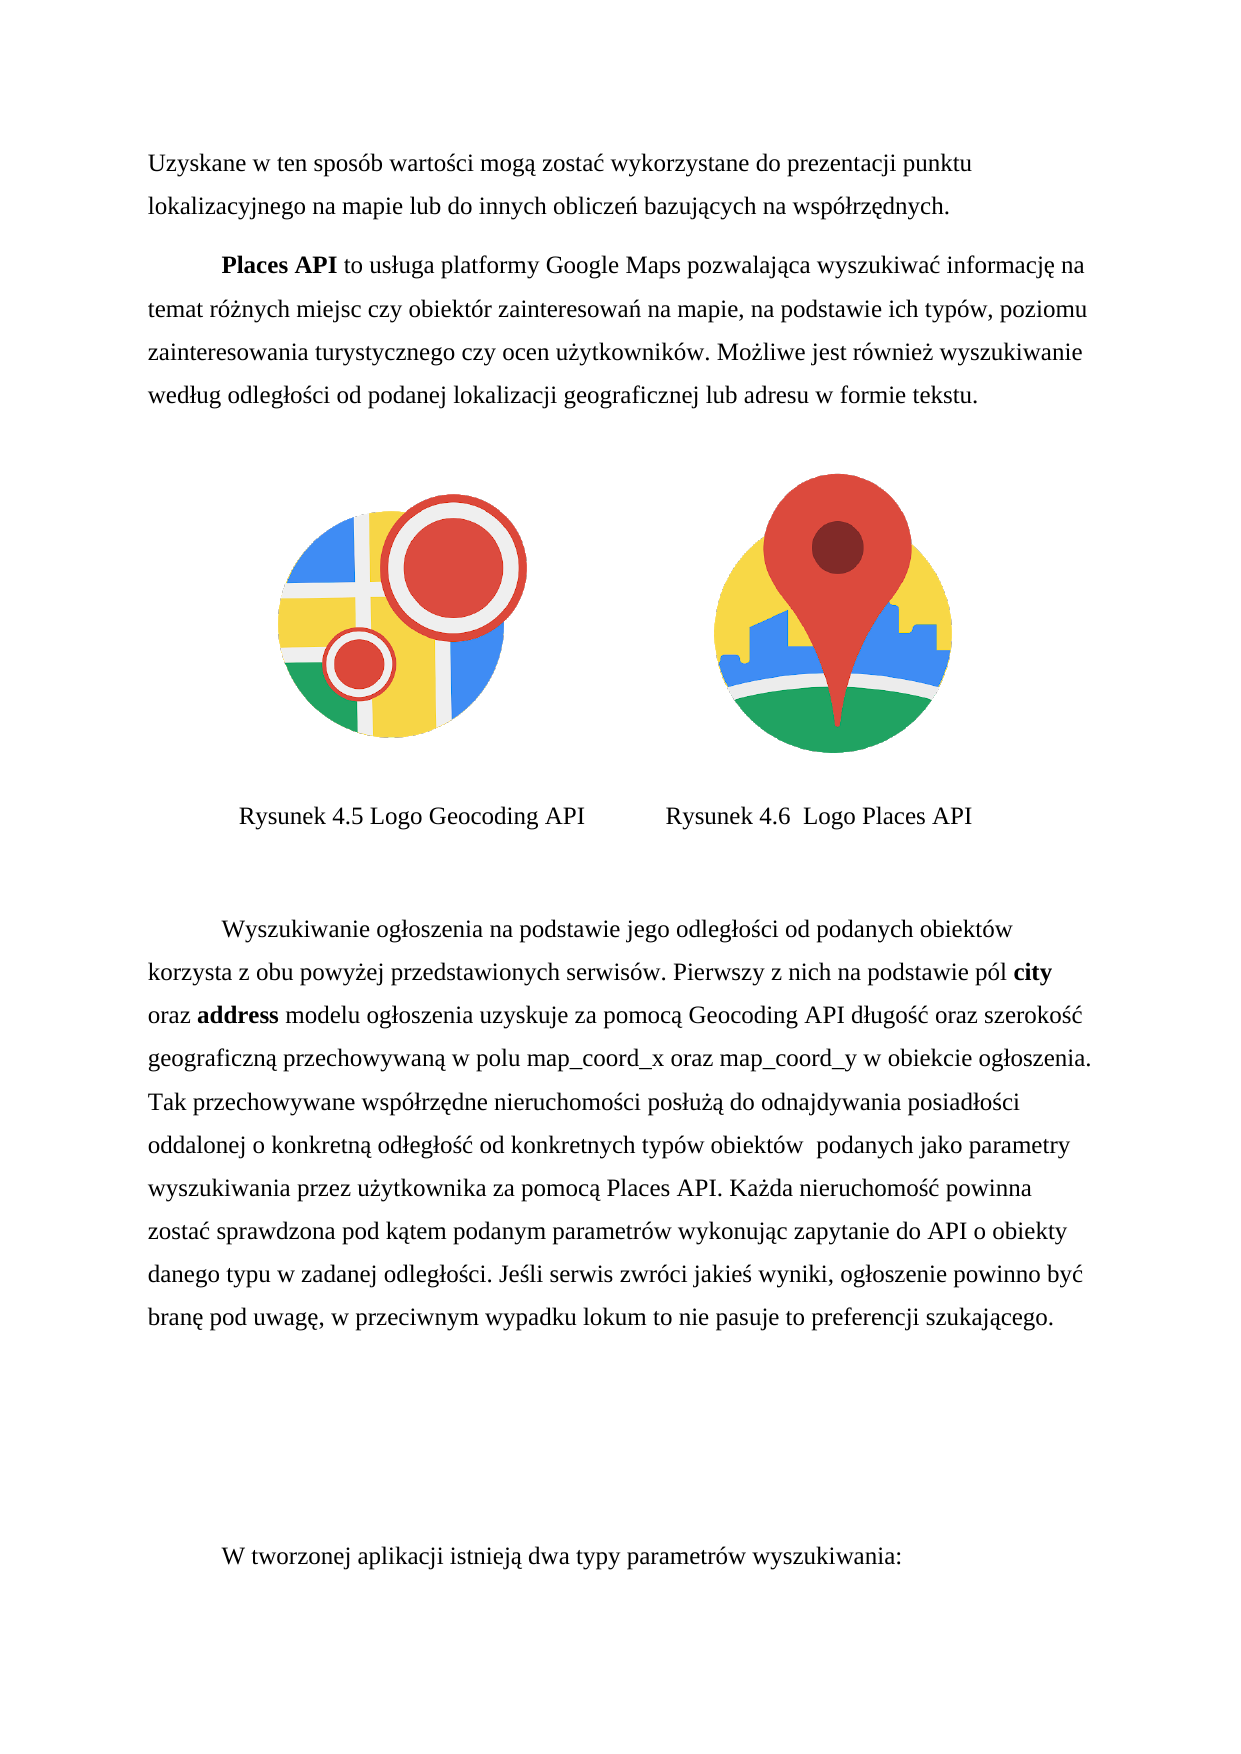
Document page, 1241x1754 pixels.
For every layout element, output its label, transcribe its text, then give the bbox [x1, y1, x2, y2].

picture [223, 448, 568, 793]
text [148, 148, 1093, 219]
text Places API to usługa platformy Google Maps pozwalająca wyszukiwać informację na temat różnych miejsc czy obiektór zainteresowań na mapie, na podstawie ich typów, poziomu zainteresowania turystycznego czy ocen użytkowników. Możliwe jest również wyszukiwanie według odległości od podanej lokalizacji geograficznej lub adresu w formie tekstu. [148, 251, 1093, 409]
text W tworzonej aplikacji istnieją dwa typy parametrów wyszukiwania: [148, 1541, 1093, 1570]
picture [659, 456, 1011, 809]
